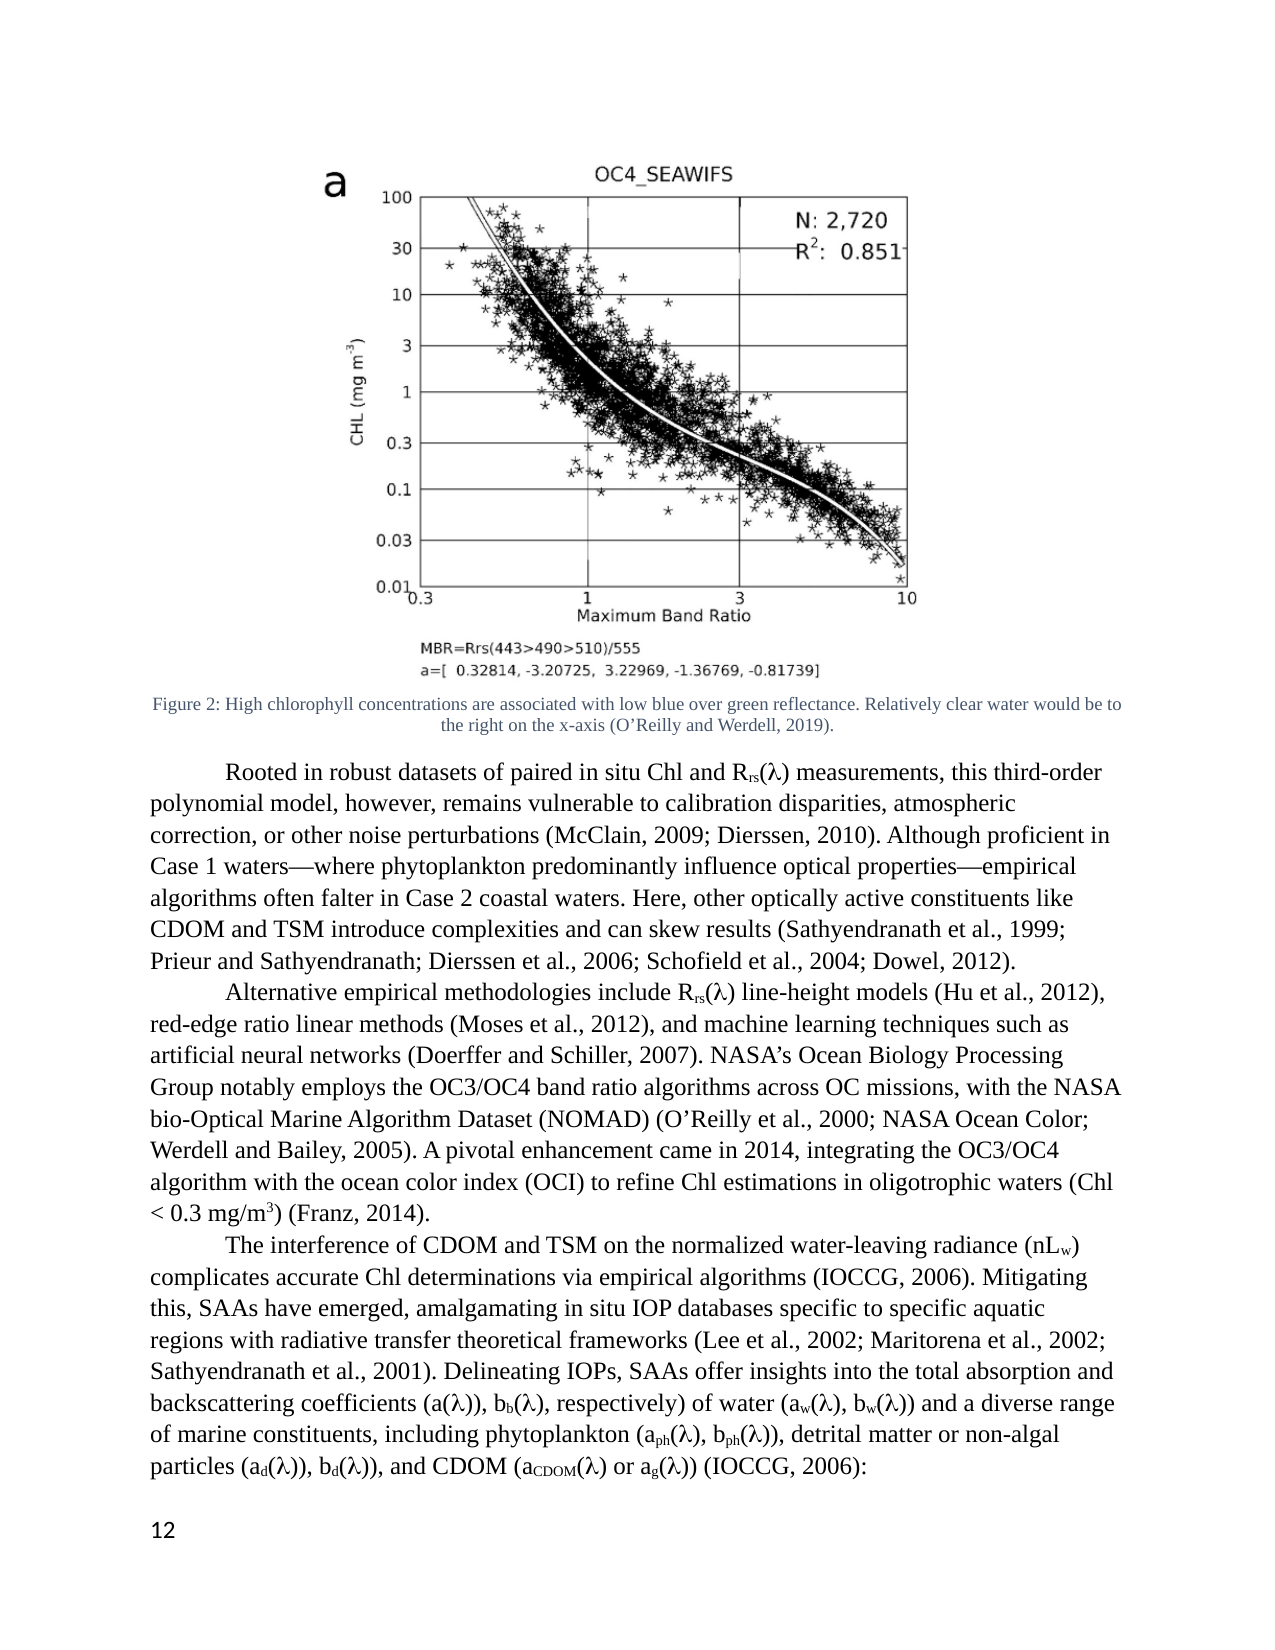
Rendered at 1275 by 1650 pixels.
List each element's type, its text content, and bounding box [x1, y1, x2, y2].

text Alternative empirical methodologies include Rrs() line-height models (Hu et al., 2012), red-edge ratio linear methods (Moses et al., 2012), and machine learning techniques such as artificial neural networks (Doerffer and Schiller, 2007). NASA’s Ocean Biology Processing Group notably employs the OC3/OC4 band ratio algorithms across OC missions, with the NASA bio-Optical Marine Algorithm Dataset (NOMAD) (O’Reilly et al., 2000; NASA Ocean Color; Werdell and Bailey, 2005). A pivotal enhancement came in 2014, integrating the OC3/OC4 algorithm with the ocean color index (OCI) to refine Chl estimations in oligotrophic waters (Chl < 0.3 mg/m3) (Franz, 2014). [150, 977, 1125, 1227]
picture [316, 150, 959, 690]
text Figure 2: High chlorophyll concentrations are associated with low blue over green reflectance. Relatively clear water would be to the right on the x-axis (O’Reilly and Werdell, 2019). [150, 693, 1125, 736]
text Rooted in robust datasets of paired in situ Chl and Rrs() measurements, this third-order polynomial model, however, remains vulnerable to calibration disparities, atmospheric correction, or other noise perturbations (McClain, 2009; Dierssen, 2010). Although proficient in Case 1 waters—where phytoplankton predominantly influence optical properties—empirical algorithms often falter in Case 2 coastal waters. Here, other optically active constituents like CDOM and TSM introduce complexities and can skew results (Sathyendranath et al., 1999; Prieur and Sathyendranath; Dierssen et al., 2006; Schofield et al., 2004; Dowel, 2012). [150, 757, 1125, 975]
text The interference of CDOM and TSM on the normalized water-leaving radiance (nLw) complicates accurate Chl determinations via empirical algorithms (IOCCG, 2006). Mitigating this, SAAs have emerged, amalgamating in situ IOP databases specific to specific aquatic regions with radiative transfer theoretical frameworks (Lee et al., 2002; Maritorena et al., 2002; Sathyendranath et al., 2001). Delineating IOPs, SAAs offer insights into the total absorption and backscattering coefficients (a()), bb(), respectively) of water (aw(), bw()) and a diverse range of marine constituents, including phytoplankton (aph(), bph()), detrital matter or non-algal particles (ad()), bd()), and CDOM (aCDOM() or ag()) (IOCCG, 2006): [150, 1230, 1125, 1480]
